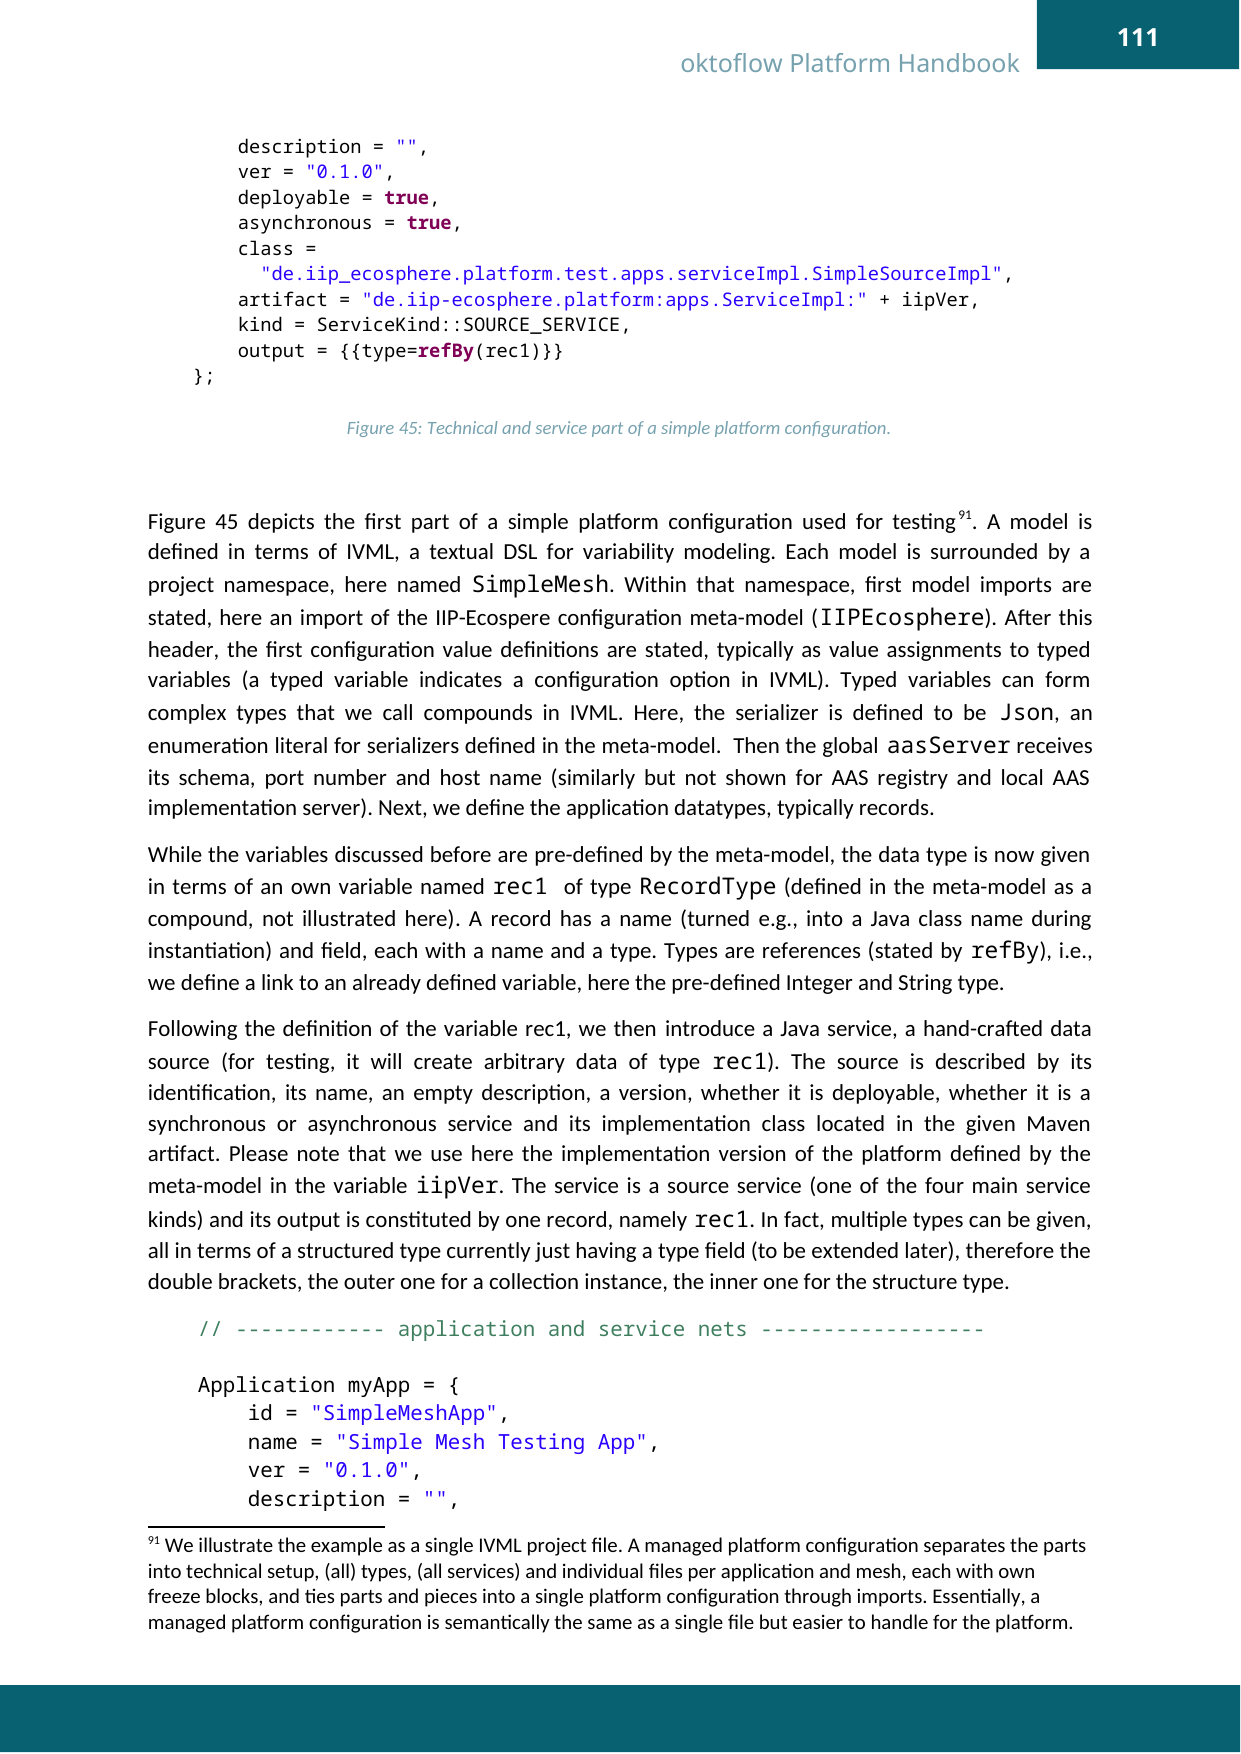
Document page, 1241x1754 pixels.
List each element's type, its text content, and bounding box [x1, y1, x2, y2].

text deployable = true, [148, 184, 1093, 209]
text Figure 45: Technical and service part of a simple platform configuration. [148, 416, 1093, 439]
text ver = "0.1.0", [148, 158, 1093, 184]
text artifact = "de.iip-ecosphere.platform:apps.ServiceImpl:" + iipVer, [148, 286, 1093, 312]
text asynchronous = true, [148, 209, 1093, 235]
text description = "", [148, 1484, 1093, 1512]
text Application myApp = { [148, 1370, 1093, 1398]
text name = "Simple Mesh Testing App", [148, 1427, 1093, 1455]
text description = "", [148, 133, 1093, 158]
text }; [148, 363, 1093, 388]
text "de.iip_ecosphere.platform.test.apps.serviceImpl.SimpleSourceImpl", [148, 261, 1093, 286]
text Following the definition of the variable rec1, we then introduce a Java service, a hand-crafted data source (for testing, it will create arbitrary data of type rec1). The source is described by its identification, its name, an empty description, a version, whether it is deployable, whether it is a synchronous or asynchronous service and its implementation class located in the given Maven artifact. Please note that we use here the implementation version of the platform defined by the meta-model in the variable iipVer. The service is a source service (one of the four main service kinds) and its output is constituted by one record, namely rec1. In fact, multiple types can be given, all in terms of a structured type currently just having a type field (to be extended later), therefore the double brackets, the outer one for a collection instance, the inner one for the structure type. [148, 1014, 1093, 1295]
text ver = "0.1.0", [148, 1455, 1093, 1484]
text While the variables discussed before are pre-defined by the meta-model, the data type is now given in terms of an own variable named rec1 of type RecordType (defined in the meta-model as a compound, not illustrated here). A record has a name (turned e.g., into a Java class name during instantiation) and field, each with a name and a type. Types are references (stated by refBy), i.e., we define a link to an already defined variable, here the pre-defined Integer and String type. [148, 840, 1093, 996]
text Figure 45 depicts the first part of a simple platform configuration used for testing. A model is defined in terms of IVML, a textual DSL for variability modeling. Each model is surrounded by a project namespace, here named SimpleMesh. Within that namespace, first model imports are stated, here an import of the IIP-Ecospere configuration meta-model (IIPEcosphere). After this header, the first configuration value definitions are stated, typically as value assignments to typed variables (a typed variable indicates a configuration option in IVML). Typed variables can form complex types that we call compounds in IVML. Here, the serializer is defined to be Json, an enumeration literal for serializers defined in the meta-model. Then the global aasServer receives its schema, port number and host name (similarly but not shown for AAS registry and local AAS implementation server). Next, we define the application datatypes, typically records. [148, 507, 1093, 821]
text class = [148, 235, 1093, 261]
text // ------------ application and service nets ------------------ [148, 1314, 1093, 1342]
text kind = ServiceKind::SOURCE_SERVICE, [148, 312, 1093, 337]
text id = "SimpleMeshApp", [148, 1398, 1093, 1427]
text output = {{type=refBy(rec1)}} [148, 337, 1093, 363]
